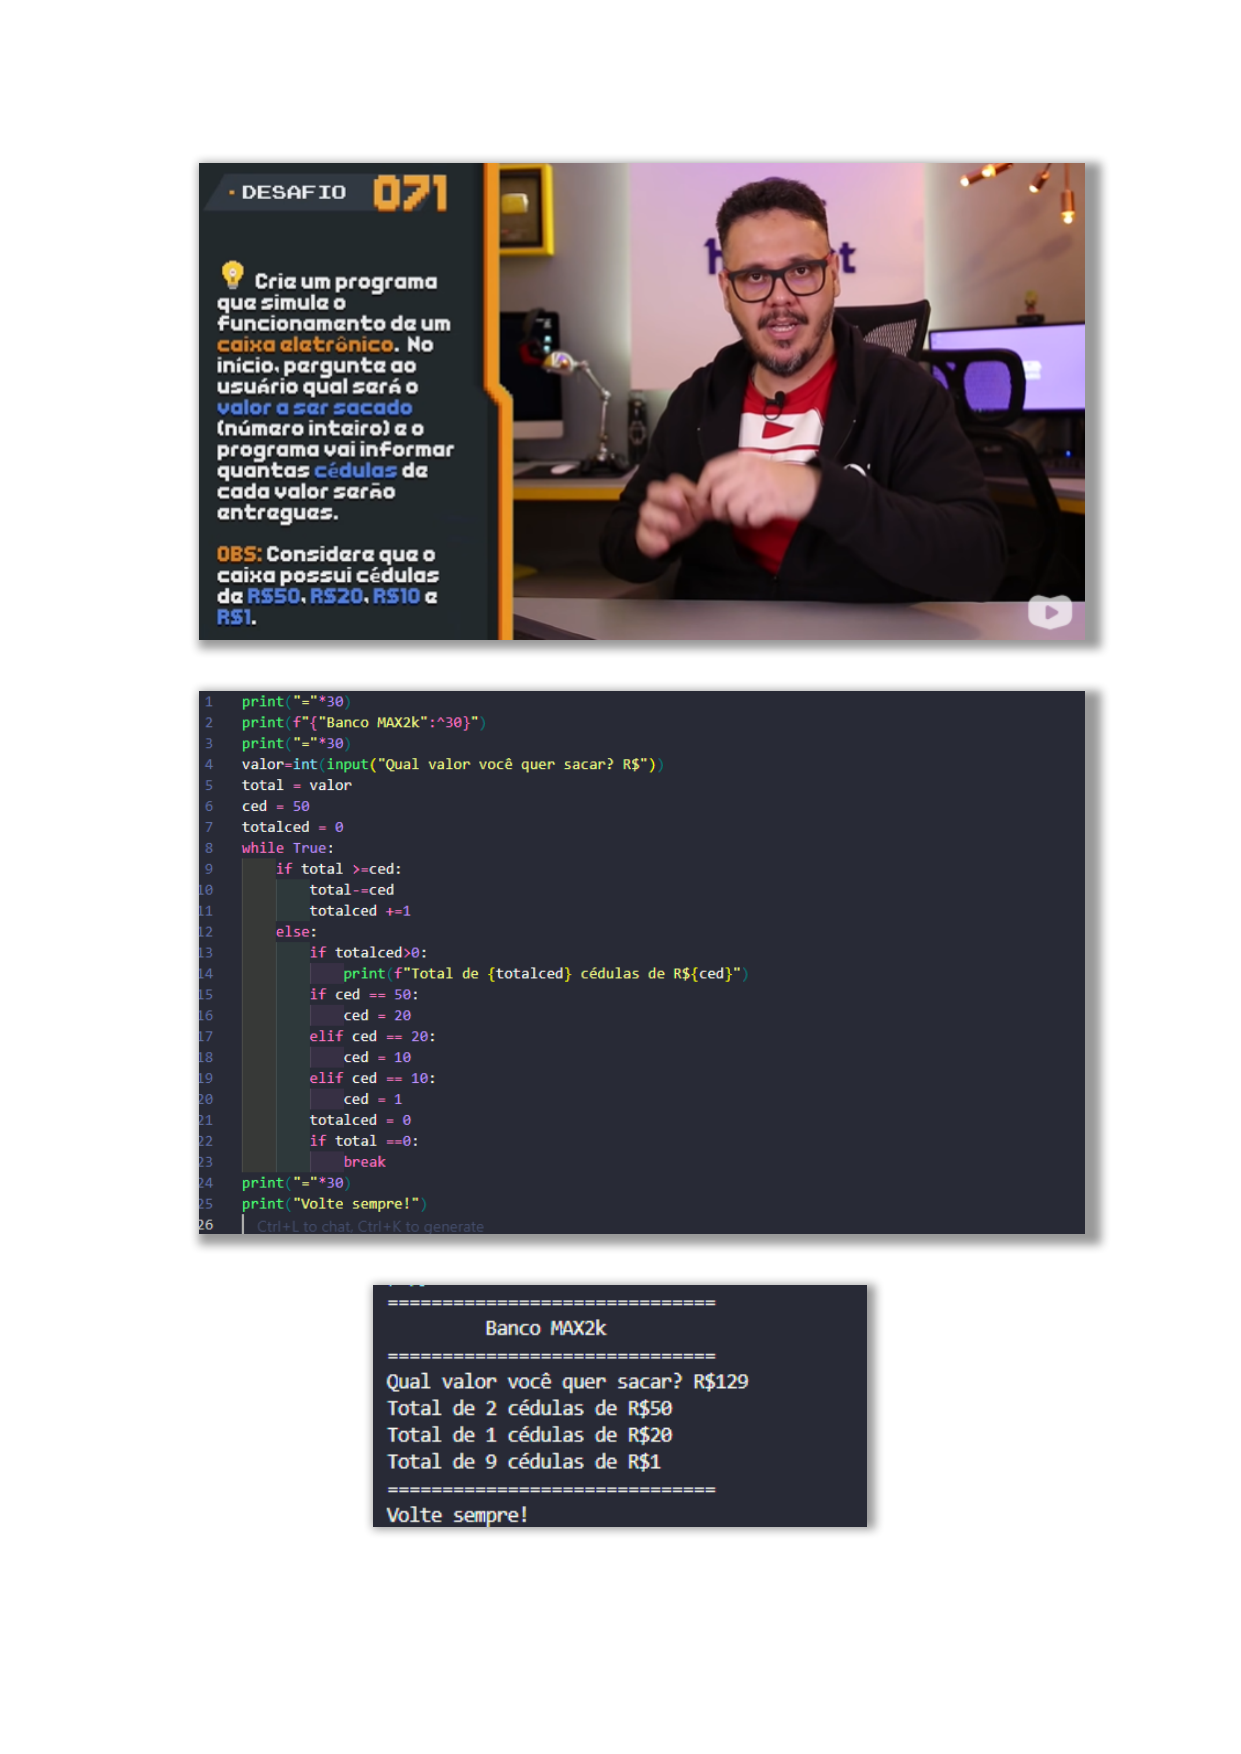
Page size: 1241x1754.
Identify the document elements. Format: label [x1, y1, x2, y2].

picture [373, 1285, 867, 1527]
picture [199, 691, 1085, 1234]
picture [199, 163, 1085, 640]
